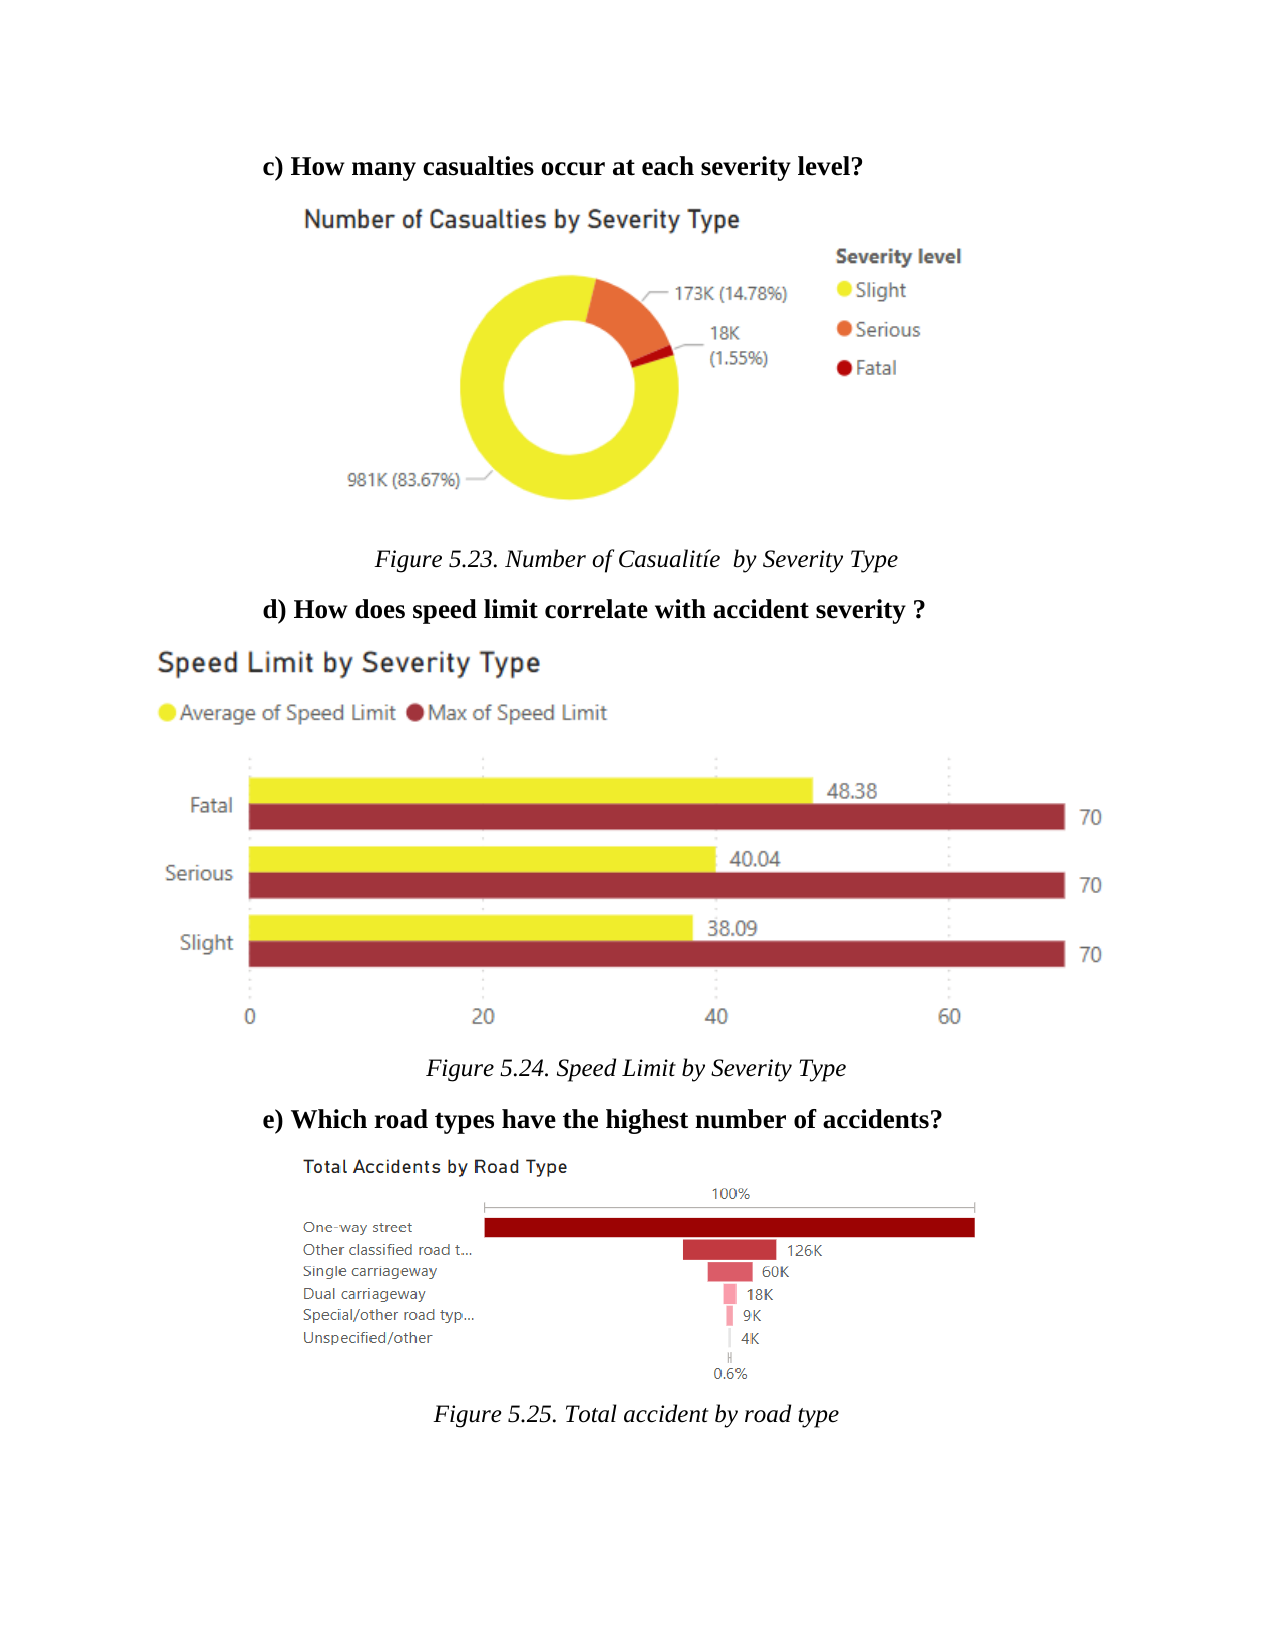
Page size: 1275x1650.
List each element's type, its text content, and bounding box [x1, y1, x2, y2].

picture [289, 196, 986, 529]
picture [295, 1149, 980, 1384]
subtitle How many casualties occur at each severity level? [262, 150, 1125, 181]
picture [150, 640, 1125, 1038]
subtitle How does speed limit correlate with accident severity ? [262, 593, 1125, 624]
subtitle e) Which road types have the highest number of accidents? [262, 1103, 1125, 1134]
